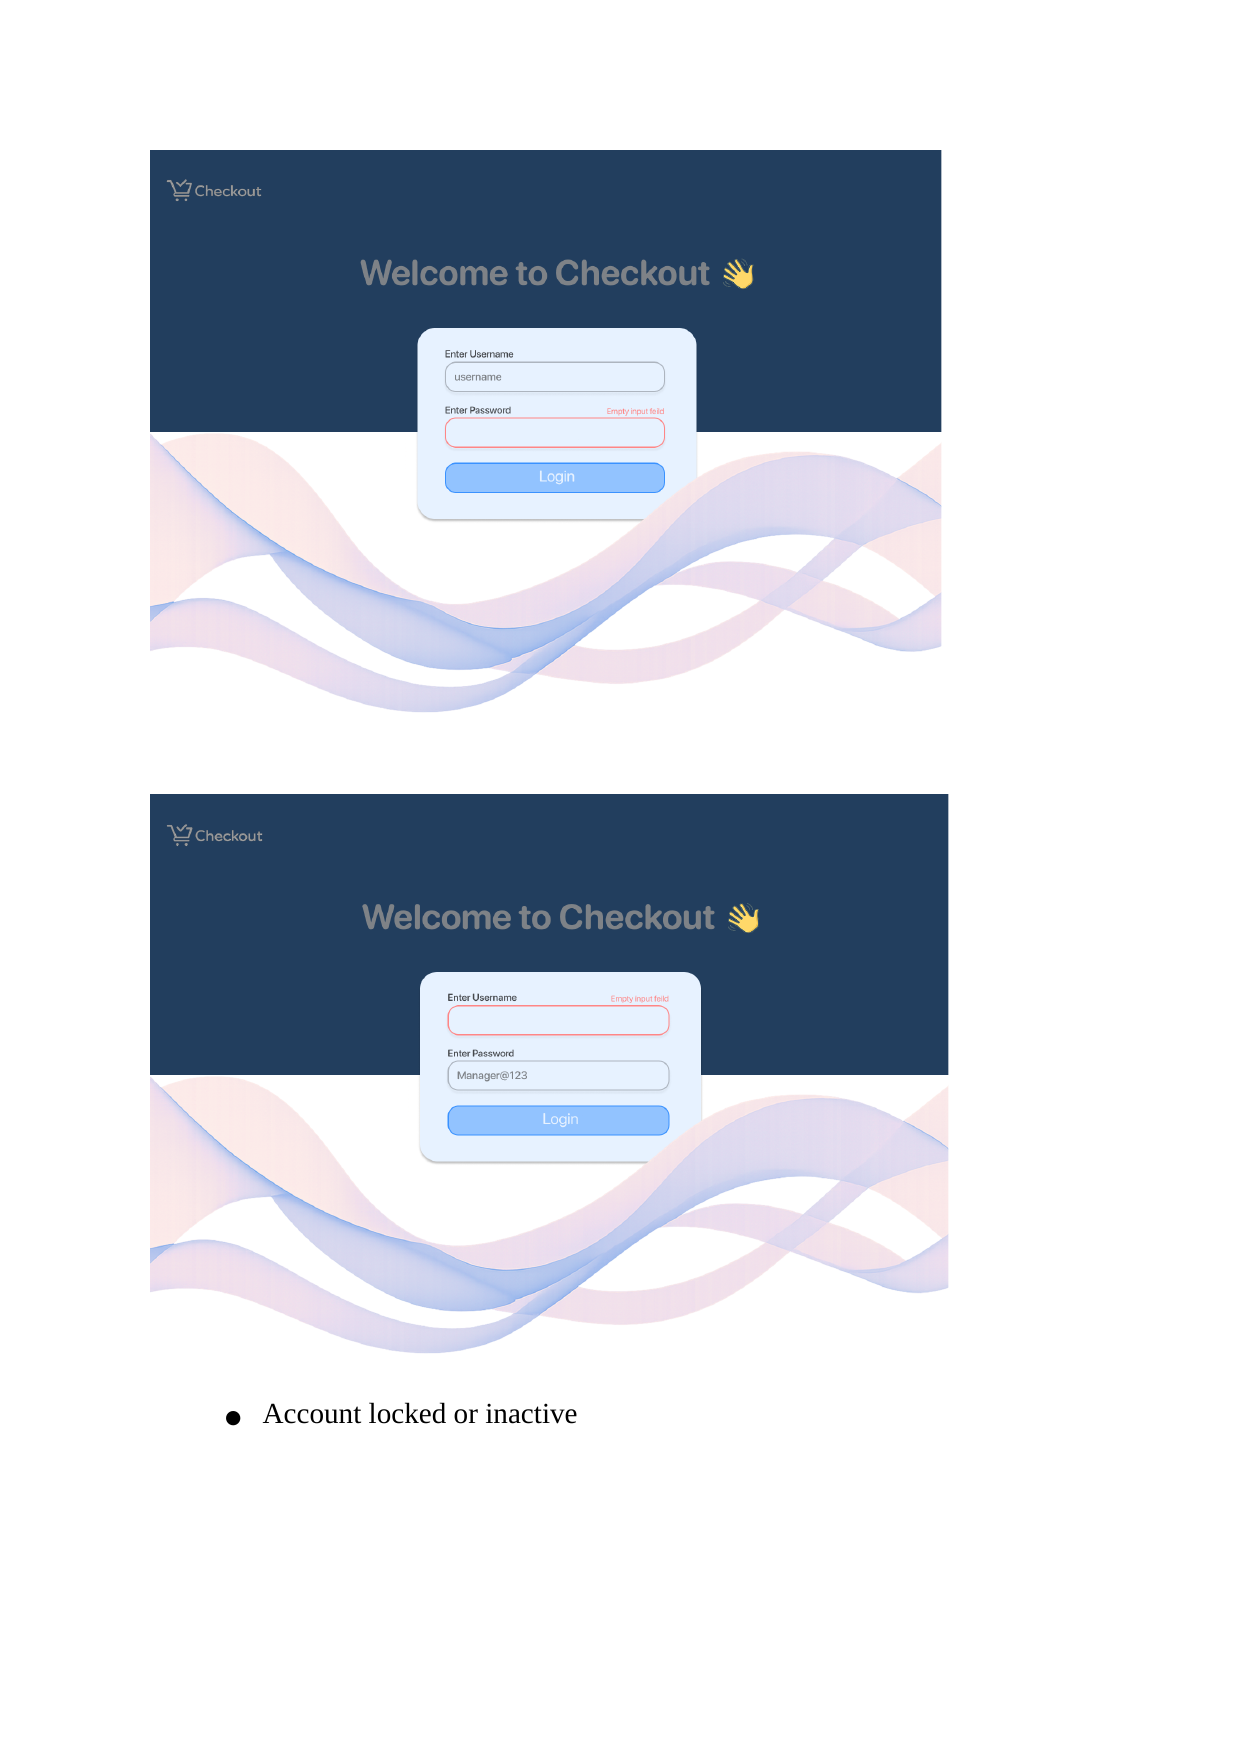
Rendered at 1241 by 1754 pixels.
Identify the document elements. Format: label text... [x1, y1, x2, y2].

picture [150, 150, 942, 714]
list Account locked or inactive [225, 1397, 1090, 1430]
picture [150, 794, 949, 1355]
